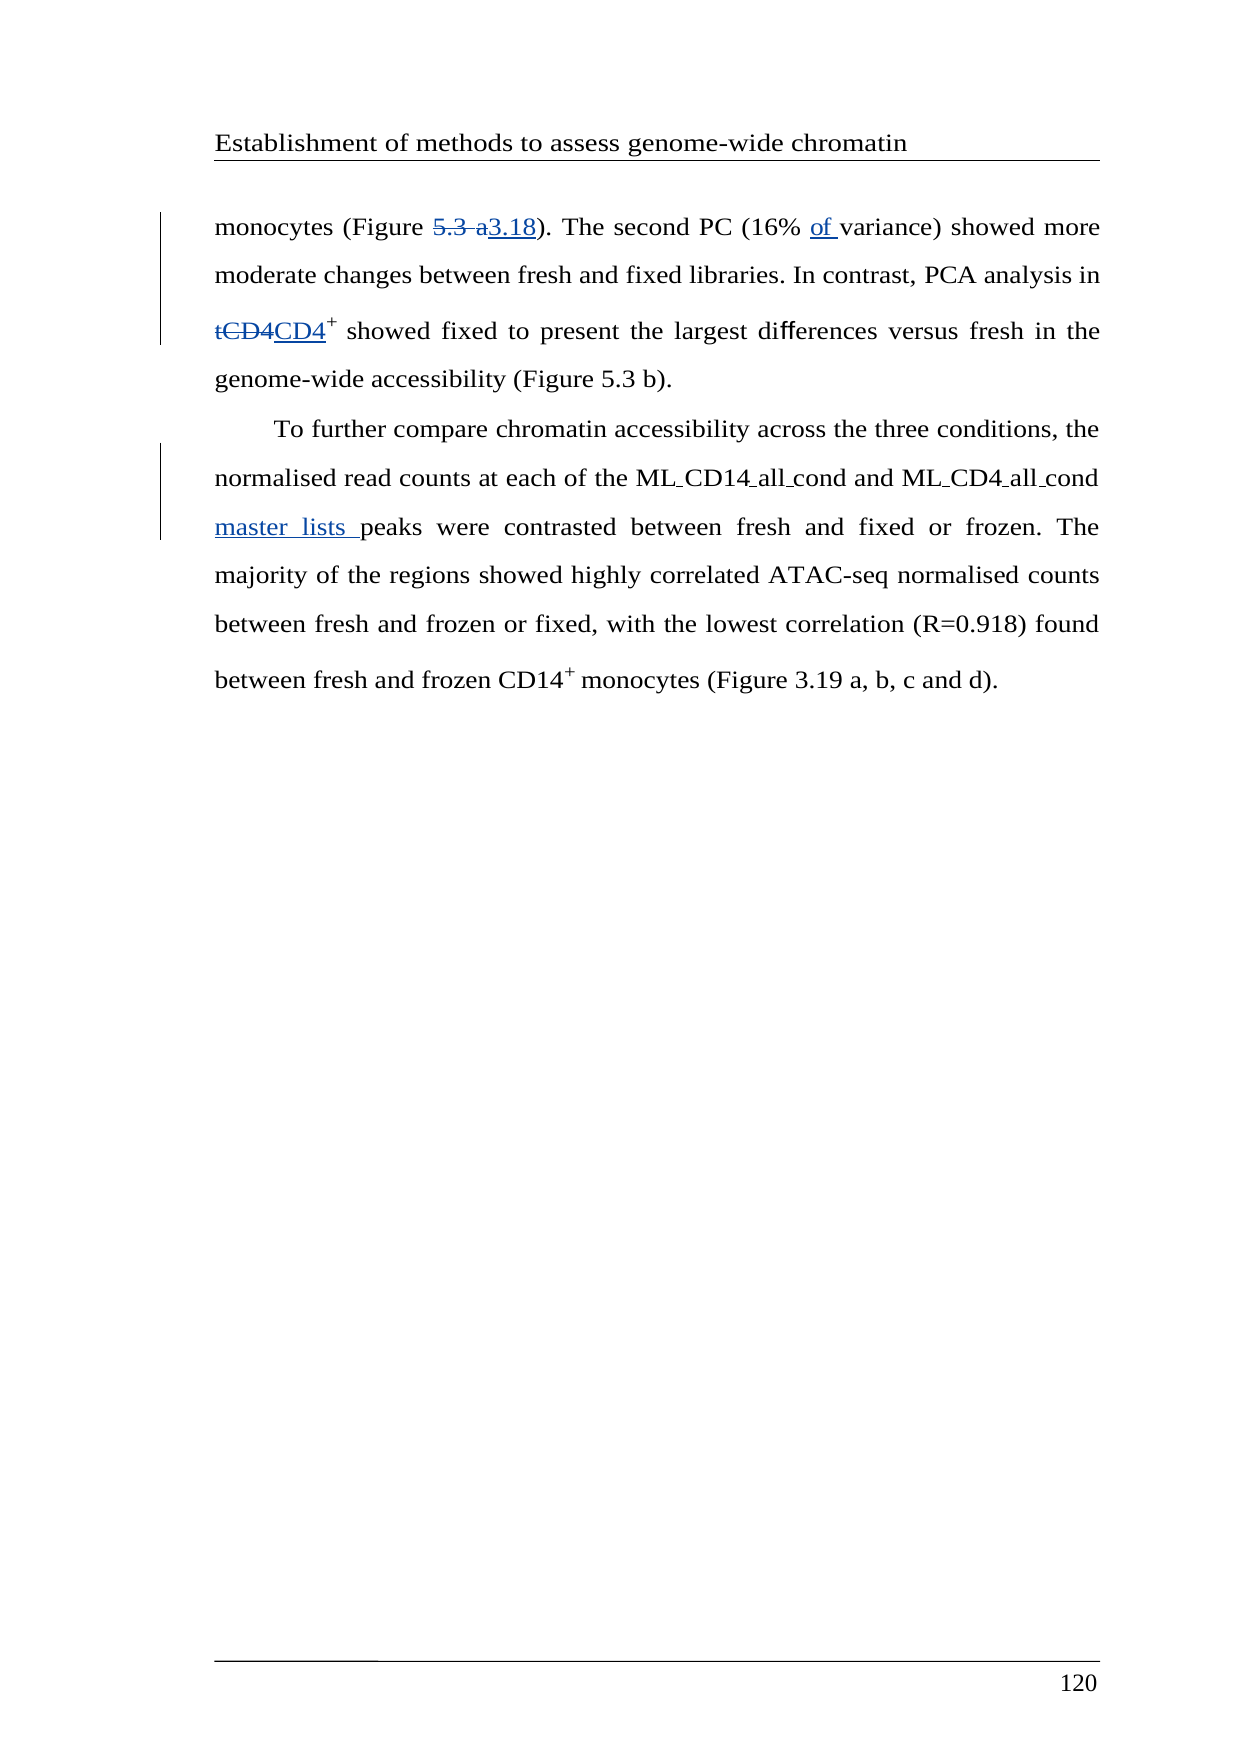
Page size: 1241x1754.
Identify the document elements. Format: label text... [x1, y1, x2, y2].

text To further compare chromatin accessibility across the three conditions, the normalised read counts at each of the ML CD14 all cond and ML CD4 all cond peaks were contrasted between fresh and fixed or frozen. The majority of the regions showed highly correlated ATAC-seq normalised counts between fresh and frozen or fixed, with the lowest correlation (R=0.918) found between fresh and frozen CD14+ monocytes (Figure 3.19 a, b, c and d). [214, 414, 1101, 694]
text monocytes (Figure ). The second PC (16% variance) showed more moderate changes between fresh and fixed libraries. In contrast, PCA analysis in + showed fixed to present the largest differences versus fresh in the genome-wide accessibility (Figure 5.3 b). [214, 212, 1101, 393]
